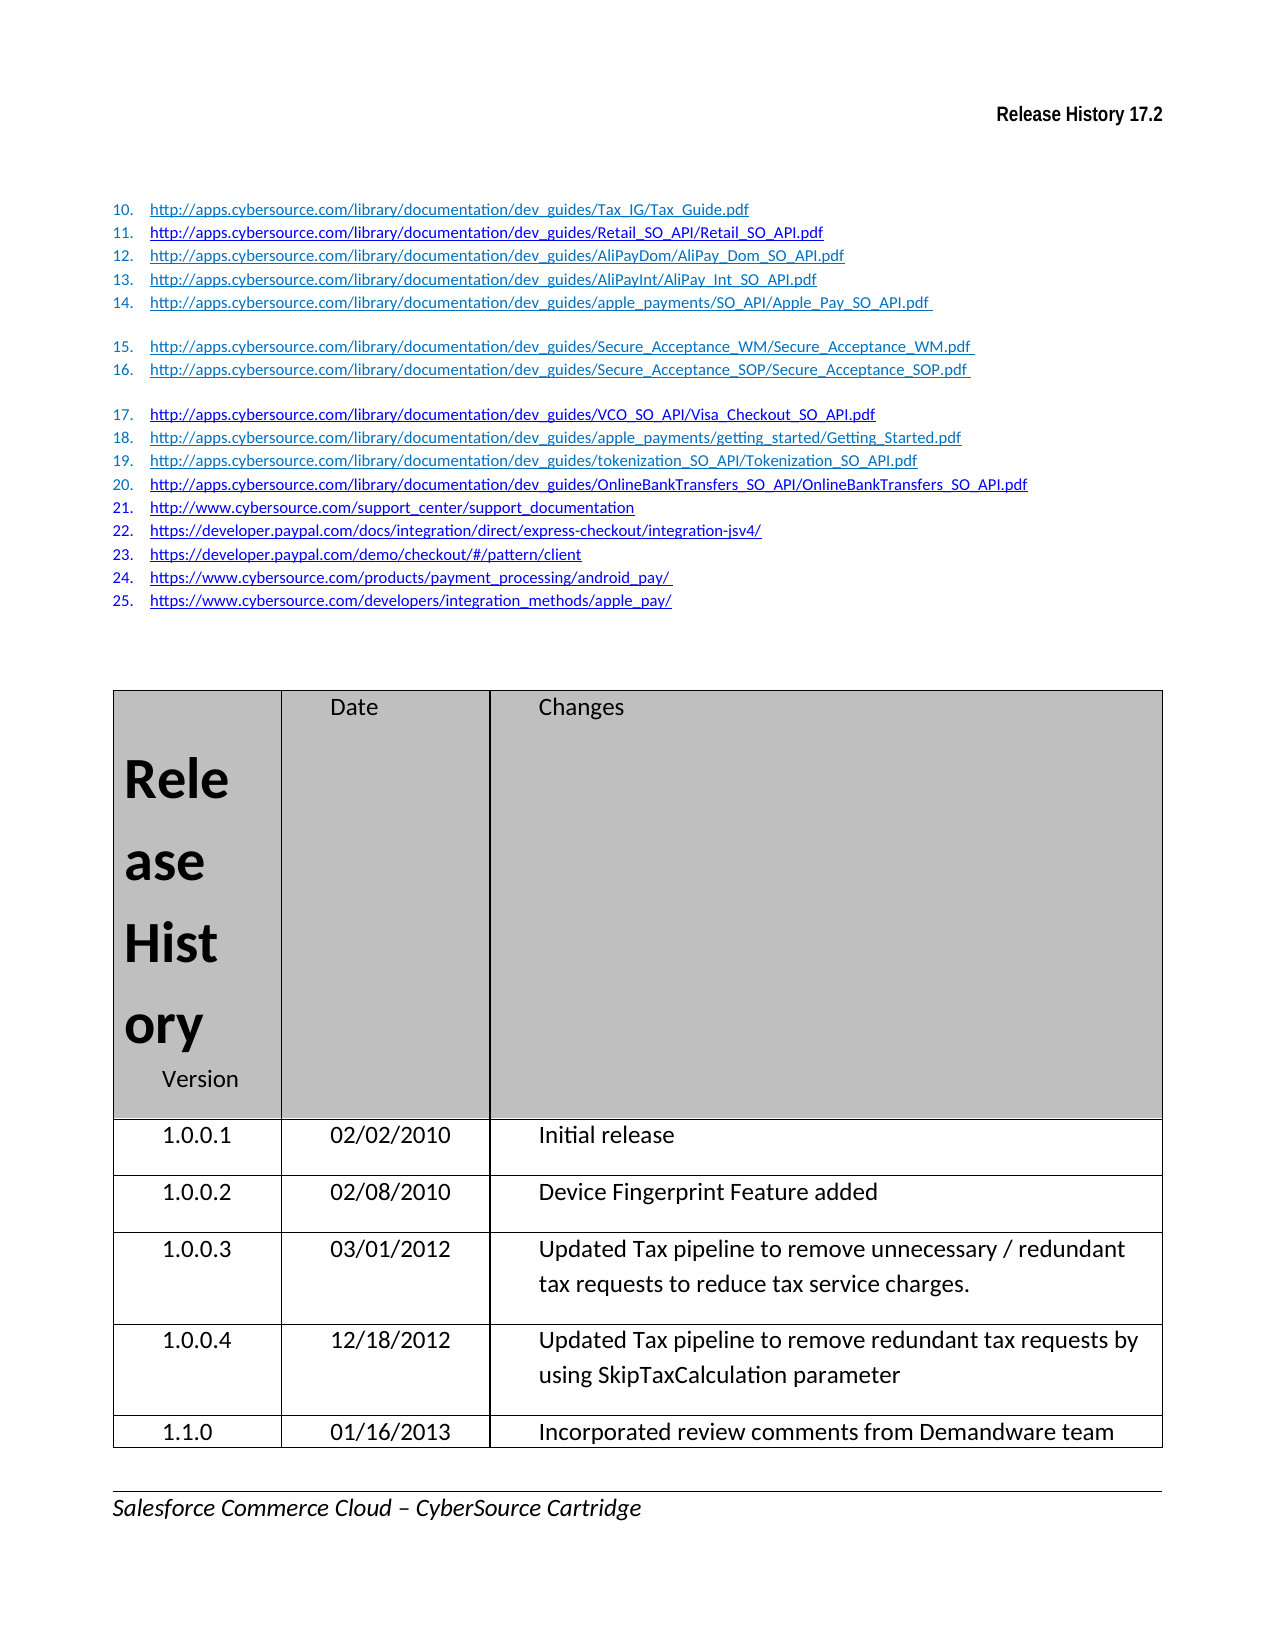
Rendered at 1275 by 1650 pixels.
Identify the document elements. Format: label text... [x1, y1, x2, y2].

list http://apps.cybersource.com/library/documentation/dev_guides/AliPayDom/AliPay_Dom_SO_API.pdf [112, 245, 1162, 266]
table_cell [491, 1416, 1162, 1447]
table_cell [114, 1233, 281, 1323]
list http://apps.cybersource.com/library/documentation/dev_guides/Retail_SO_API/Retail_SO_API.pdf [112, 222, 1162, 242]
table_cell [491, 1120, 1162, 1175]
list https://developer.paypal.com/docs/integration/direct/express-checkout/integration-jsv4/ [112, 520, 1162, 541]
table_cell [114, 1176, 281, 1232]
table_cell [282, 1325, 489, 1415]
list http://www.cybersource.com/support_center/support_documentation [112, 497, 1162, 517]
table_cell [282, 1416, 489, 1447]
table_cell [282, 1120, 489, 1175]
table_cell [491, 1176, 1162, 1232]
list http://apps.cybersource.com/library/documentation/dev_guides/Secure_Acceptance_SOP/Secure_Acceptance_SOP.pdf [112, 359, 1162, 380]
list http://apps.cybersource.com/library/documentation/dev_guides/AliPayInt/AliPay_Int_SO_API.pdf [112, 269, 1162, 289]
list http://apps.cybersource.com/library/documentation/dev_guides/Secure_Acceptance_WM/Secure_Acceptance_WM.pdf [112, 336, 1162, 357]
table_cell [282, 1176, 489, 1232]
list http://apps.cybersource.com/library/documentation/dev_guides/apple_payments/SO_API/Apple_Pay_SO_API.pdf [112, 292, 1162, 312]
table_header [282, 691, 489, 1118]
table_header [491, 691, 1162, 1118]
list http://apps.cybersource.com/library/documentation/dev_guides/Tax_IG/Tax_Guide.pdf [112, 199, 1162, 219]
subtitle Release History [124, 742, 233, 1058]
list https://www.cybersource.com/products/payment_processing/android_pay/ [112, 567, 1162, 587]
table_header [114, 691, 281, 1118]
list http://apps.cybersource.com/library/documentation/dev_guides/apple_payments/getting_started/Getting_Started.pdf [112, 427, 1162, 447]
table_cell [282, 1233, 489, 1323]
list http://apps.cybersource.com/library/documentation/dev_guides/tokenization_SO_API/Tokenization_SO_API.pdf [112, 450, 1162, 471]
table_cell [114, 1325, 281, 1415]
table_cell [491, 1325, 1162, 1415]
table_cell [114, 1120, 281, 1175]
list https://developer.paypal.com/demo/checkout/#/pattern/client [112, 544, 1162, 564]
list https://www.cybersource.com/developers/integration_methods/apple_pay/ [112, 590, 1162, 611]
list http://apps.cybersource.com/library/documentation/dev_guides/VCO_SO_API/Visa_Checkout_SO_API.pdf [112, 404, 1162, 424]
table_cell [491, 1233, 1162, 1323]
list http://apps.cybersource.com/library/documentation/dev_guides/OnlineBankTransfers_SO_API/OnlineBankTransfers_SO_API.pdf [112, 474, 1162, 494]
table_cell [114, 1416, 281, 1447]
